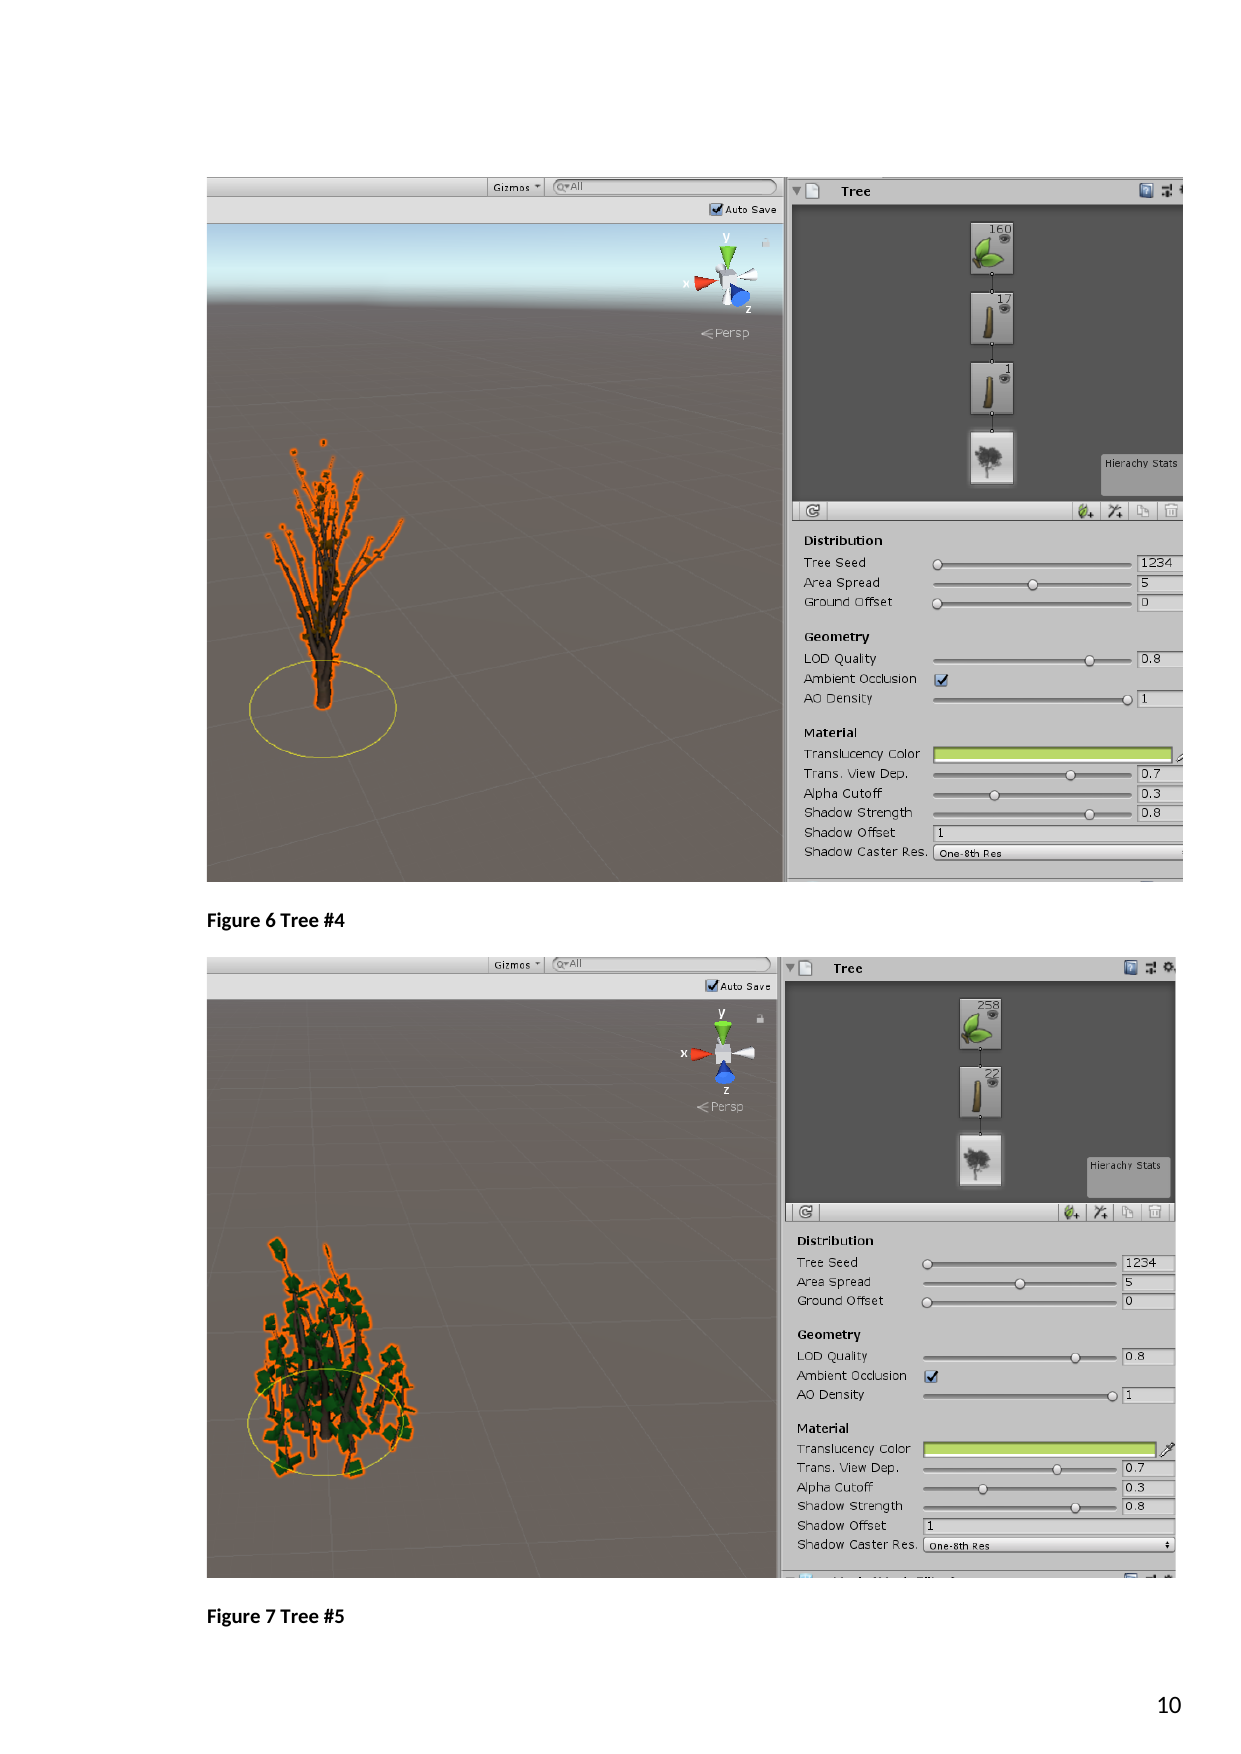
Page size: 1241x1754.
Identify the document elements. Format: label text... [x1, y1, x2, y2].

picture [206, 177, 1183, 882]
text Figure 7 Tree #5 [177, 1603, 1181, 1628]
text Figure 6 Tree #4 [177, 907, 1181, 933]
picture [206, 957, 1176, 1578]
